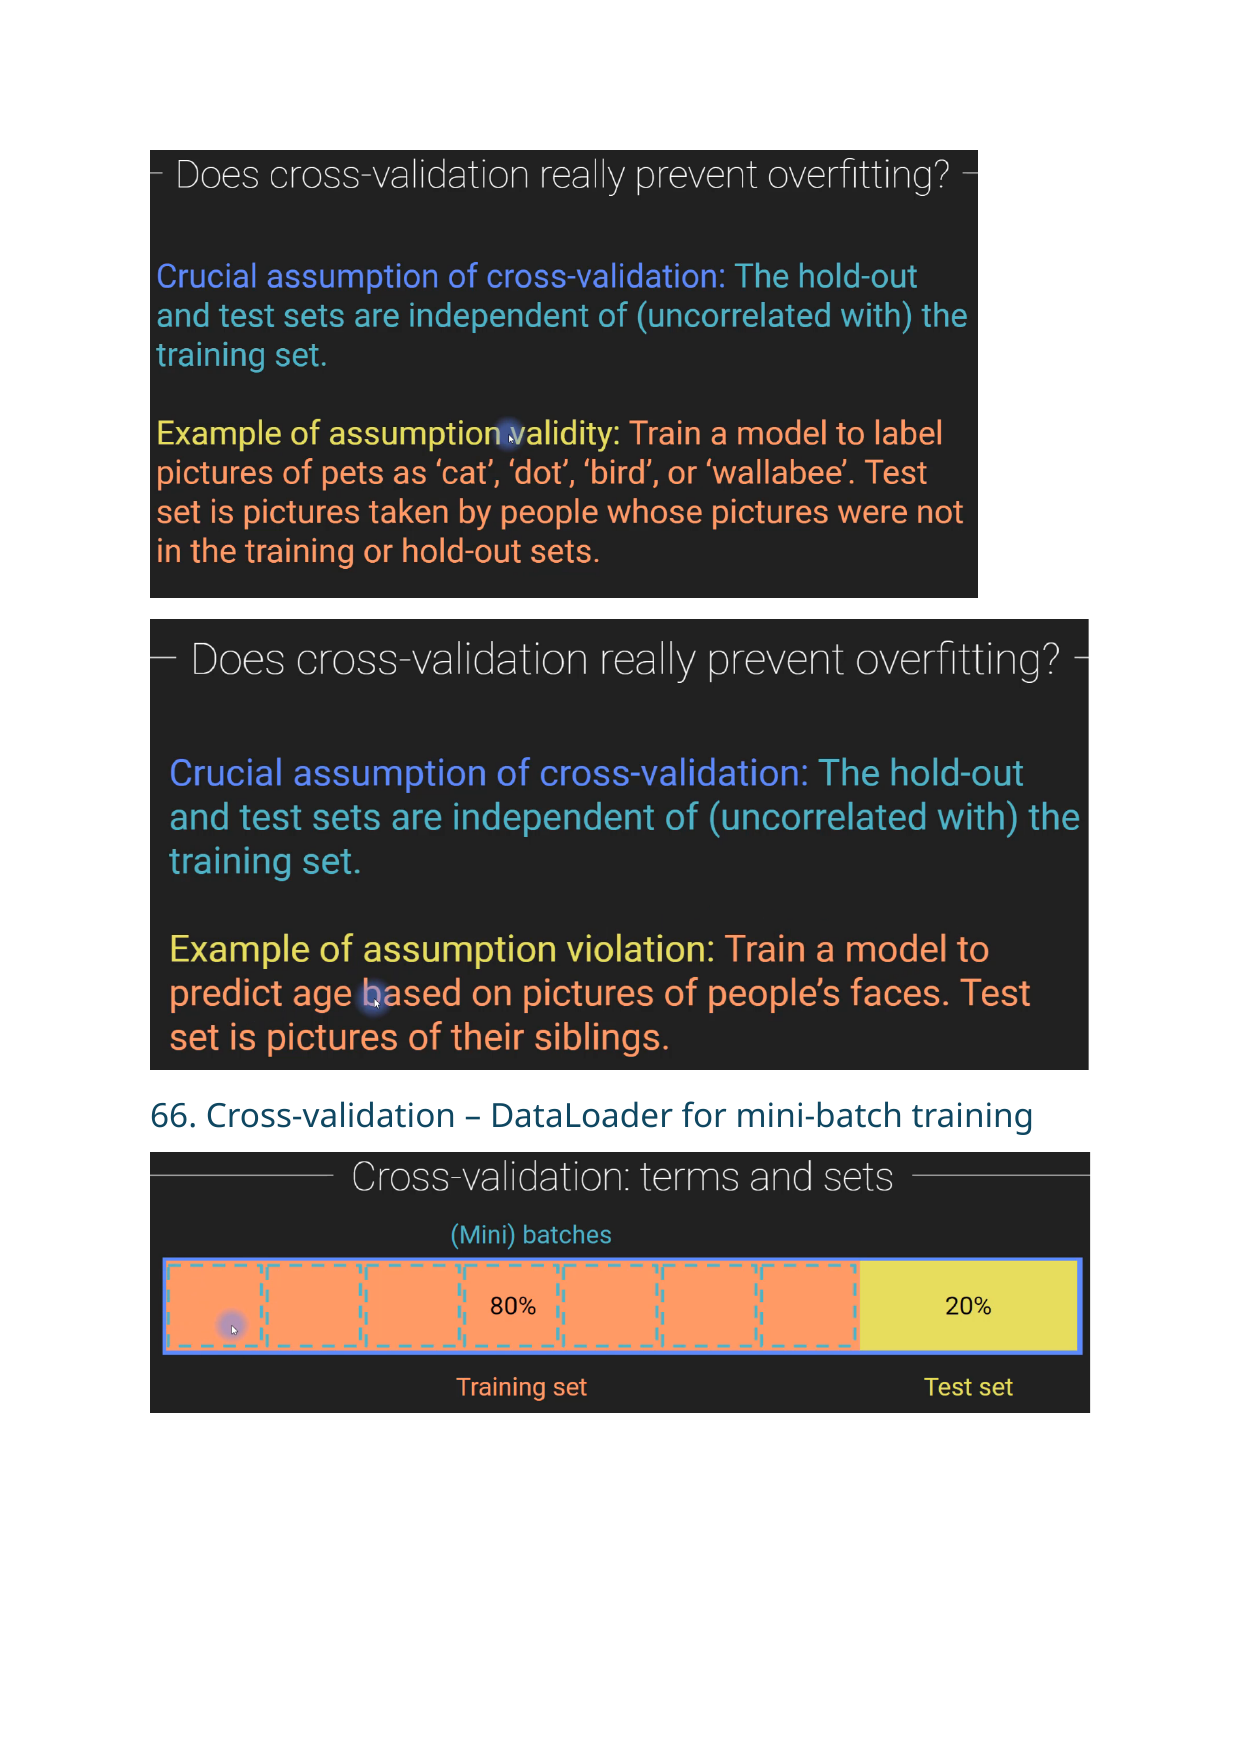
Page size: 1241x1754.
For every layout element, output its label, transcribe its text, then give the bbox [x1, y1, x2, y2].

subtitle 66. Cross-validation – DataLoader for mini-batch training [150, 1091, 1090, 1137]
picture [150, 619, 1089, 1070]
picture [150, 150, 978, 598]
picture [150, 1152, 1091, 1413]
